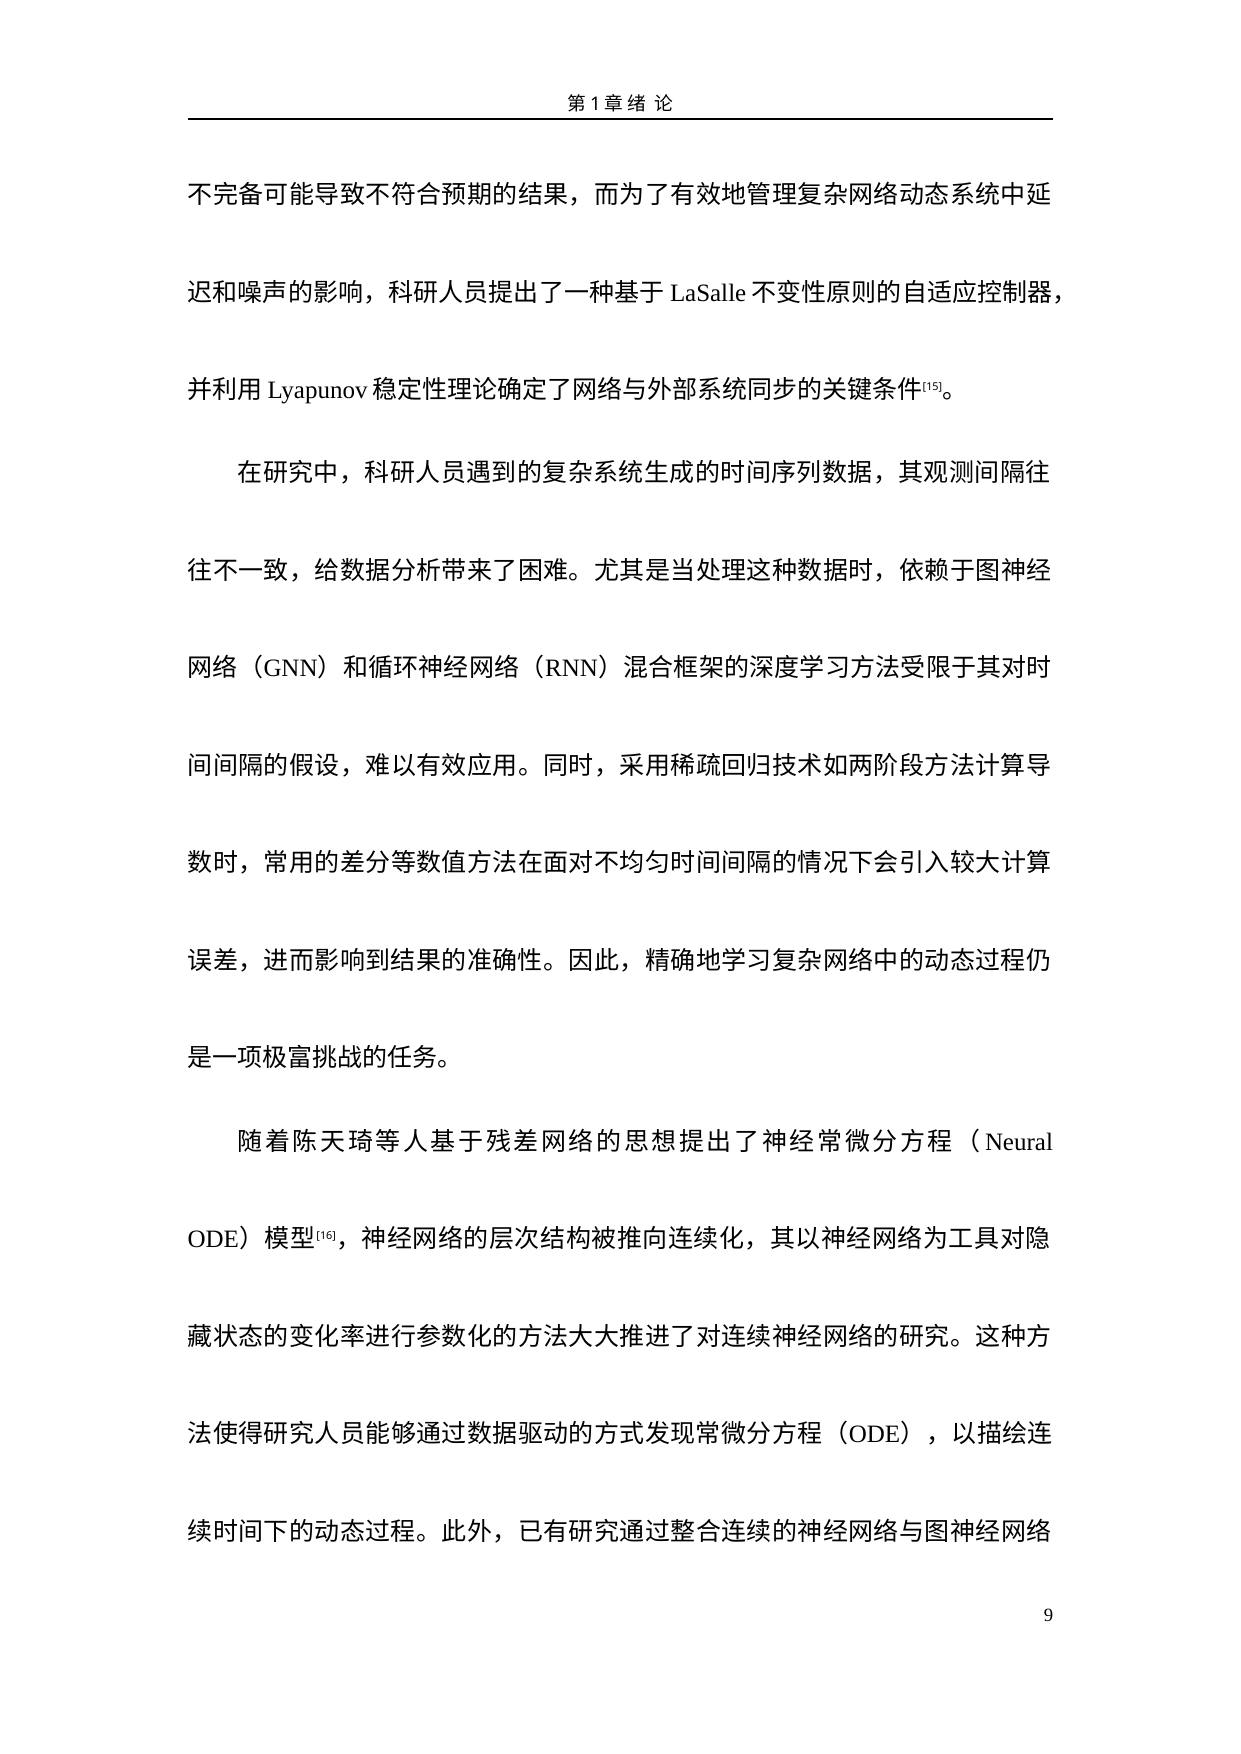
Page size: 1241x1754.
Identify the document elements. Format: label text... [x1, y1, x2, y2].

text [187, 160, 1053, 420]
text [187, 1107, 1053, 1562]
text 在研究中，科研人员遇到的复杂系统生成的时间序列数据，其观测间隔往往不一致，给数据分析带来了困难。尤其是当处理这种数据时，依赖于图神经网络（GNN）和循环神经网络（RNN）混合框架的深度学习方法受限于其对时间间隔的假设，难以有效应用。同时，采用稀疏回归技术如两阶段方法计算导数时，常用的差分等数值方法在面对不均匀时间间隔的情况下会引入较大计算误差，进而影响到结果的准确性。因此，精确地学习复杂网络中的动态过程仍是一项极富挑战的任务。 [187, 438, 1053, 1088]
